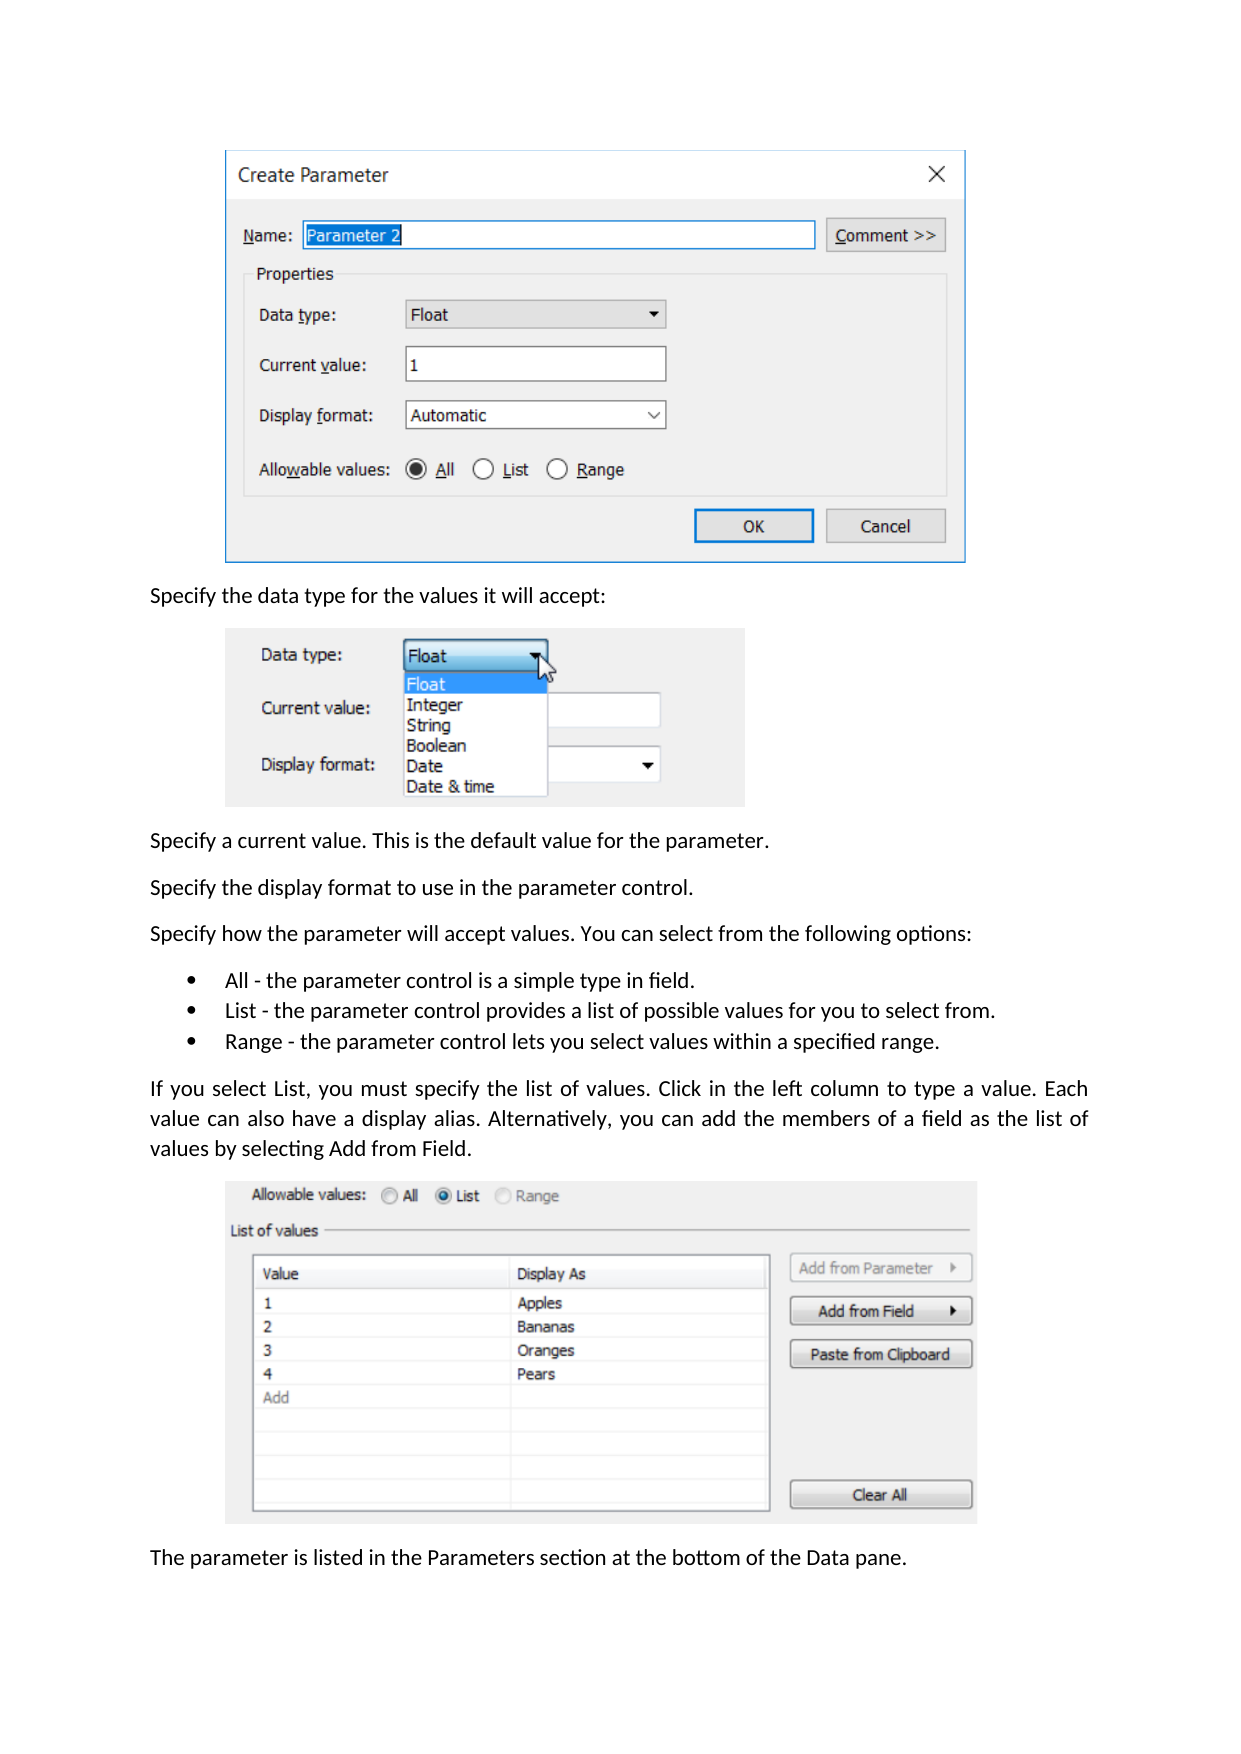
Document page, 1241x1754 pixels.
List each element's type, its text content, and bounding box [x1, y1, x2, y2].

text Specify how the parameter will accept values. You can select from the following options: [150, 919, 1090, 948]
text Specify a current value. This is the default value for the parameter. [150, 826, 1090, 854]
text The parameter is listed in the Parameters section at the bottom of the Data pane. [150, 1543, 1090, 1571]
text Specify the display format to use in the parameter control. [150, 873, 1090, 901]
list Range - the parameter control lets you select values within a specified range. [187, 1027, 1090, 1055]
text Specify the data type for the values it will accept: [150, 581, 1090, 609]
list All - the parameter control is a simple type in field. [187, 966, 1090, 994]
text If you select List, you must specify the list of values. Click in the left column to type a value. Each value can also have a display alias. Alternatively, you can add the members of a field as the list of values by selecting Add from Field. [150, 1074, 1090, 1162]
picture [225, 628, 745, 807]
picture [225, 150, 966, 563]
picture [225, 1181, 978, 1524]
list List - the parameter control provides a list of possible values for you to select from. [187, 997, 1090, 1025]
